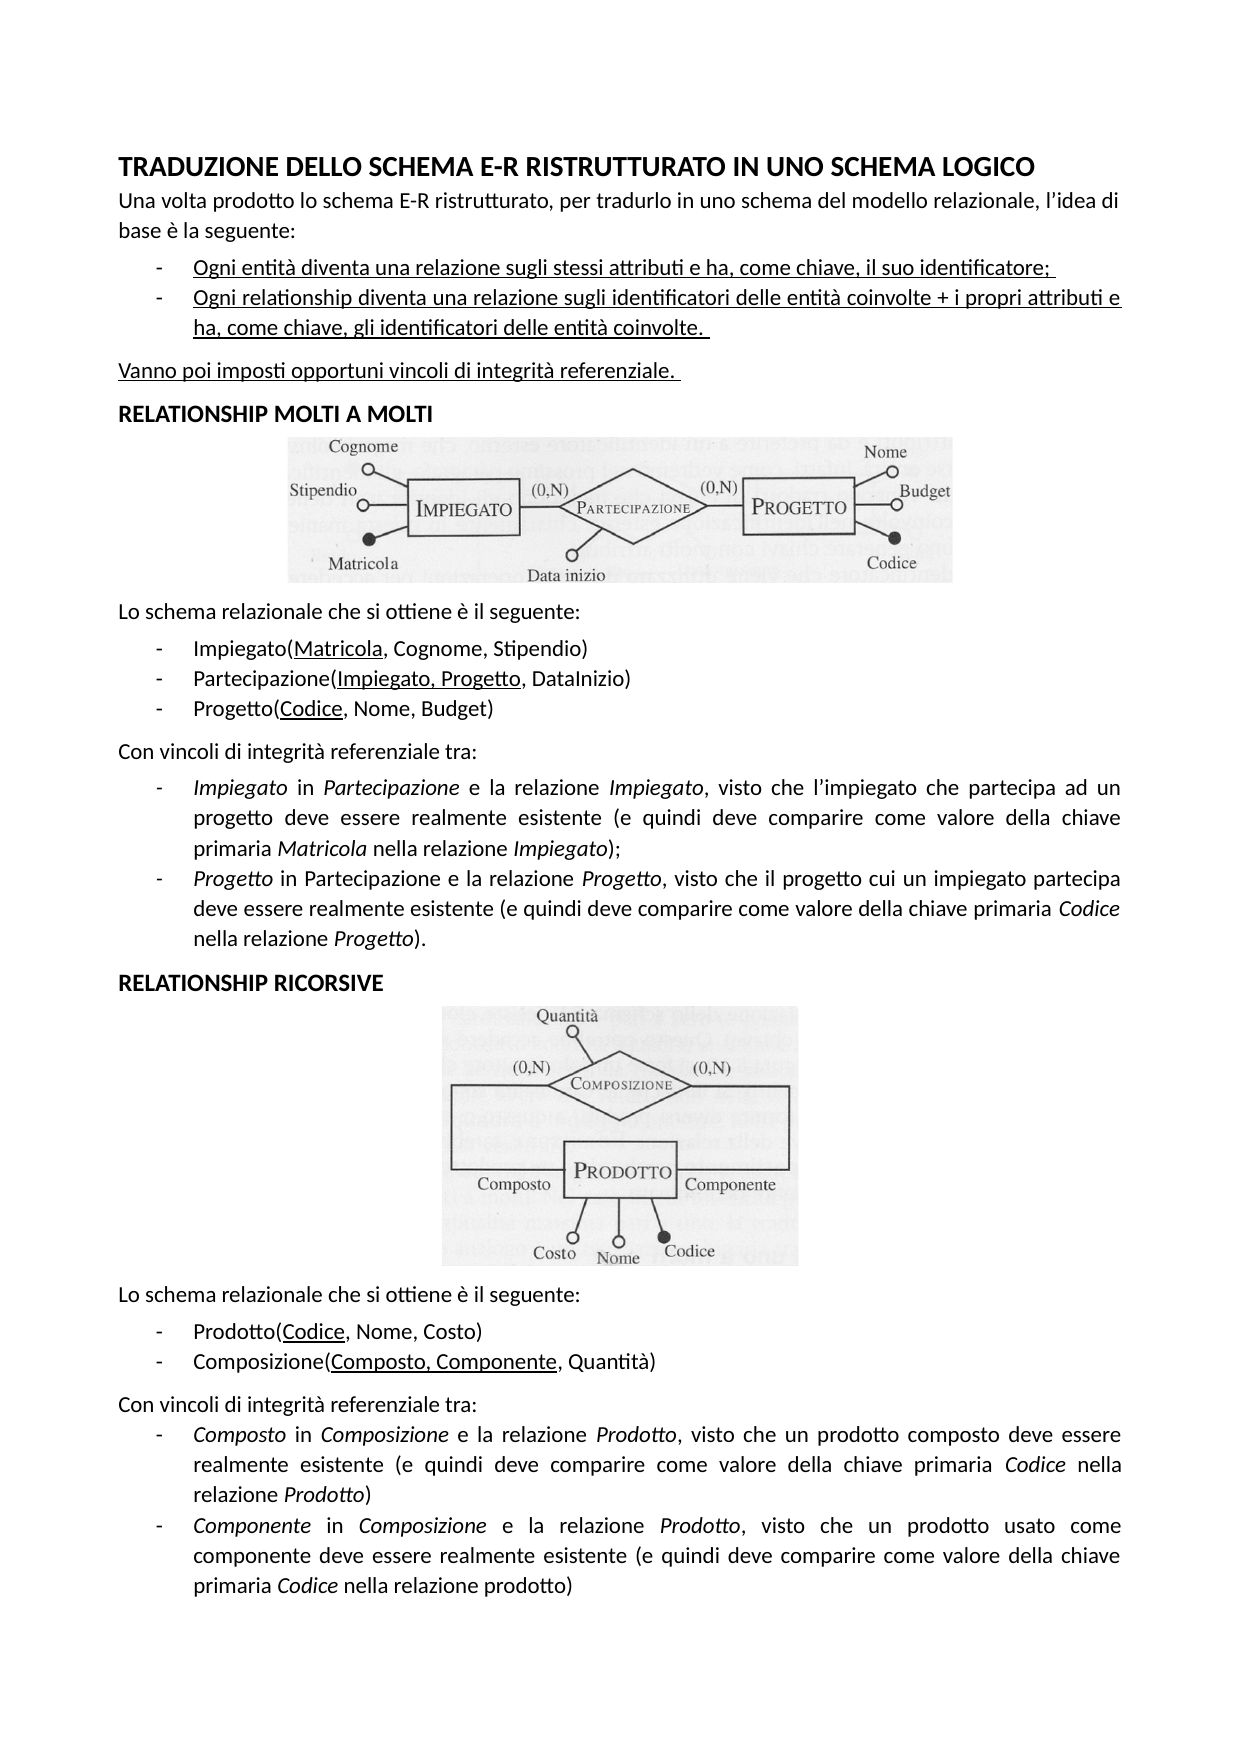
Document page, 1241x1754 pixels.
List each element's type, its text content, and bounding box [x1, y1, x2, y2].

text Lo schema relazionale che si ottiene è il seguente: [118, 597, 1122, 625]
text Con vincoli di integrità referenziale tra: [118, 1390, 1122, 1418]
list Progetto in Partecipazione e la relazione Progetto, visto che il progetto cui un impiegato partecipa deve essere realmente esistente (e quindi deve comparire come valore della chiave primaria Codice nella relazione Progetto). [156, 864, 1122, 952]
list Composizione(Composto, Componente, Quantità) [156, 1347, 1122, 1375]
text TRADUZIONE DELLO SCHEMA E-R RISTRUTTURATO IN UNO SCHEMA LOGICO [118, 148, 1122, 183]
text Con vincoli di integrità referenziale tra: [118, 737, 1122, 765]
list Ogni entità diventa una relazione sugli stessi attributi e ha, come chiave, il suo identificatore; [156, 253, 1122, 281]
list Partecipazione(Impiegato, Progetto, DataInizio) [156, 664, 1122, 692]
list Composto in Composizione e la relazione Prodotto, visto che un prodotto composto deve essere realmente esistente (e quindi deve comparire come valore della chiave primaria Codice nella relazione Prodotto) [156, 1420, 1122, 1508]
list Prodotto(Codice, Nome, Costo) [156, 1317, 1122, 1345]
list Progetto(Codice, Nome, Budget) [156, 694, 1122, 722]
list Impiegato in Partecipazione e la relazione Impiegato, visto che l’impiegato che partecipa ad un progetto deve essere realmente esistente (e quindi deve comparire come valore della chiave primaria Matricola nella relazione Impiegato); [156, 773, 1122, 862]
text RELATIONSHIP MOLTI A MOLTI [118, 398, 1122, 429]
text Lo schema relazionale che si ottiene è il seguente: [118, 1281, 1122, 1308]
list Impiegato(Matricola, Cognome, Stipendio) [156, 634, 1122, 662]
text Una volta prodotto lo schema E-R ristrutturato, per tradurlo in uno schema del modello relazionale, l’idea di base è la seguente: [118, 186, 1122, 244]
picture [441, 1006, 799, 1266]
list Componente in Composizione e la relazione Prodotto, visto che un prodotto usato come componente deve essere realmente esistente (e quindi deve comparire come valore della chiave primaria Codice nella relazione prodotto) [156, 1511, 1122, 1599]
list Ogni relationship diventa una relazione sugli identificatori delle entità coinvolte + i propri attributi e ha, come chiave, gli identificatori delle entità coinvolte. [156, 283, 1122, 341]
picture [287, 437, 953, 583]
text RELATIONSHIP RICORSIVE [118, 967, 1122, 998]
text Vanno poi imposti opportuni vincoli di integrità referenziale. [118, 356, 1122, 384]
